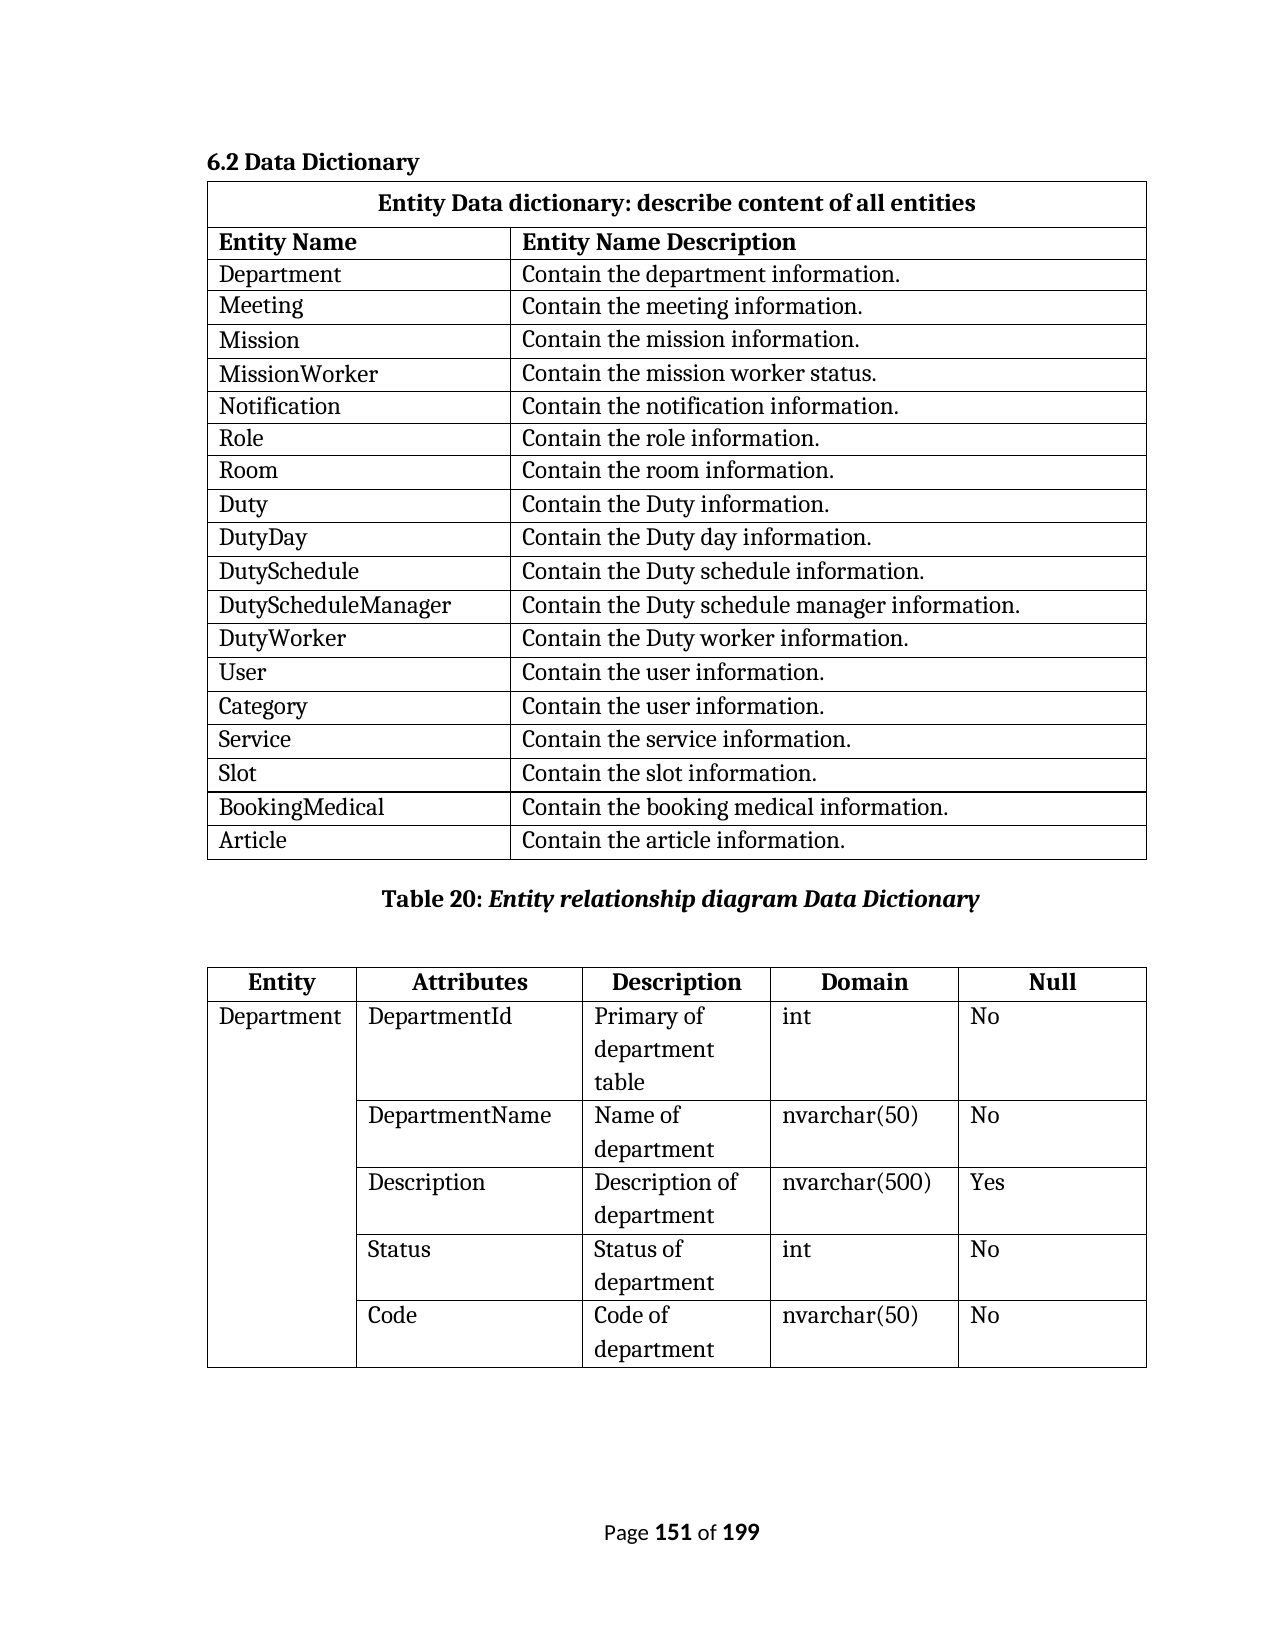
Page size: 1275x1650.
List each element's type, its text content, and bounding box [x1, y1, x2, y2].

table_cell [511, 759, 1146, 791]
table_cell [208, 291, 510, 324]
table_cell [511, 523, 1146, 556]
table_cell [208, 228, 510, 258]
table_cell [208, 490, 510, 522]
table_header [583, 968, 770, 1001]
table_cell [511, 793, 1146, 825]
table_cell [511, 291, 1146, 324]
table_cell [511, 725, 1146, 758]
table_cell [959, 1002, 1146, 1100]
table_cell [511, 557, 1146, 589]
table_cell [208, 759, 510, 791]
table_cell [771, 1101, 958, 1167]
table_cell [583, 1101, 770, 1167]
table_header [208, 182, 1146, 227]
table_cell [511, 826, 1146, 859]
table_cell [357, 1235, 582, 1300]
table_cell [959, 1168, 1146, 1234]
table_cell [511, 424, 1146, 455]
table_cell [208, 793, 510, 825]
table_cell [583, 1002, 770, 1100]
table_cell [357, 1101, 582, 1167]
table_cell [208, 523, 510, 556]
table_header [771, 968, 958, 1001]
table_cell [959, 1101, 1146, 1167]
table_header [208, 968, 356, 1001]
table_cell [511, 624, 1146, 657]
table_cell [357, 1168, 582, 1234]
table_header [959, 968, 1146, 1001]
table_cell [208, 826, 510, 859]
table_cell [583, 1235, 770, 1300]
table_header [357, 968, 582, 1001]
text 6.2 Data Dictionary [207, 148, 1157, 176]
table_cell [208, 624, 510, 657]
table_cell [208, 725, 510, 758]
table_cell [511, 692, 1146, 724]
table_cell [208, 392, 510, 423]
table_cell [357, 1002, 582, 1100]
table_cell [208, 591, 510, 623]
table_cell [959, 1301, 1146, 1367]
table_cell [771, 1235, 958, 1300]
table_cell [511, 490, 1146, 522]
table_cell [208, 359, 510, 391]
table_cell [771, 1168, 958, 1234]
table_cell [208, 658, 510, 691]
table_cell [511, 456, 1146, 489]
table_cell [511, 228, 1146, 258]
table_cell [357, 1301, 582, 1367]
subtitle Table 20: Entity relationship diagram Data Dictionary [206, 885, 1158, 913]
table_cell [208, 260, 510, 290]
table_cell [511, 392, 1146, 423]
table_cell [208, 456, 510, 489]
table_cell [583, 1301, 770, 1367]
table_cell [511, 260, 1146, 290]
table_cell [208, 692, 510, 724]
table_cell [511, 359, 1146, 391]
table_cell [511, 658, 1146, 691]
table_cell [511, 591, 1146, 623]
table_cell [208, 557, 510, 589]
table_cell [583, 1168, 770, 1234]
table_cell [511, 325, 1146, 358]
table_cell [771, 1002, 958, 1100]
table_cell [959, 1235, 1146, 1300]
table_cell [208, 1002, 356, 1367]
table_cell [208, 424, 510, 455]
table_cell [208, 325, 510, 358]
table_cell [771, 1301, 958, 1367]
